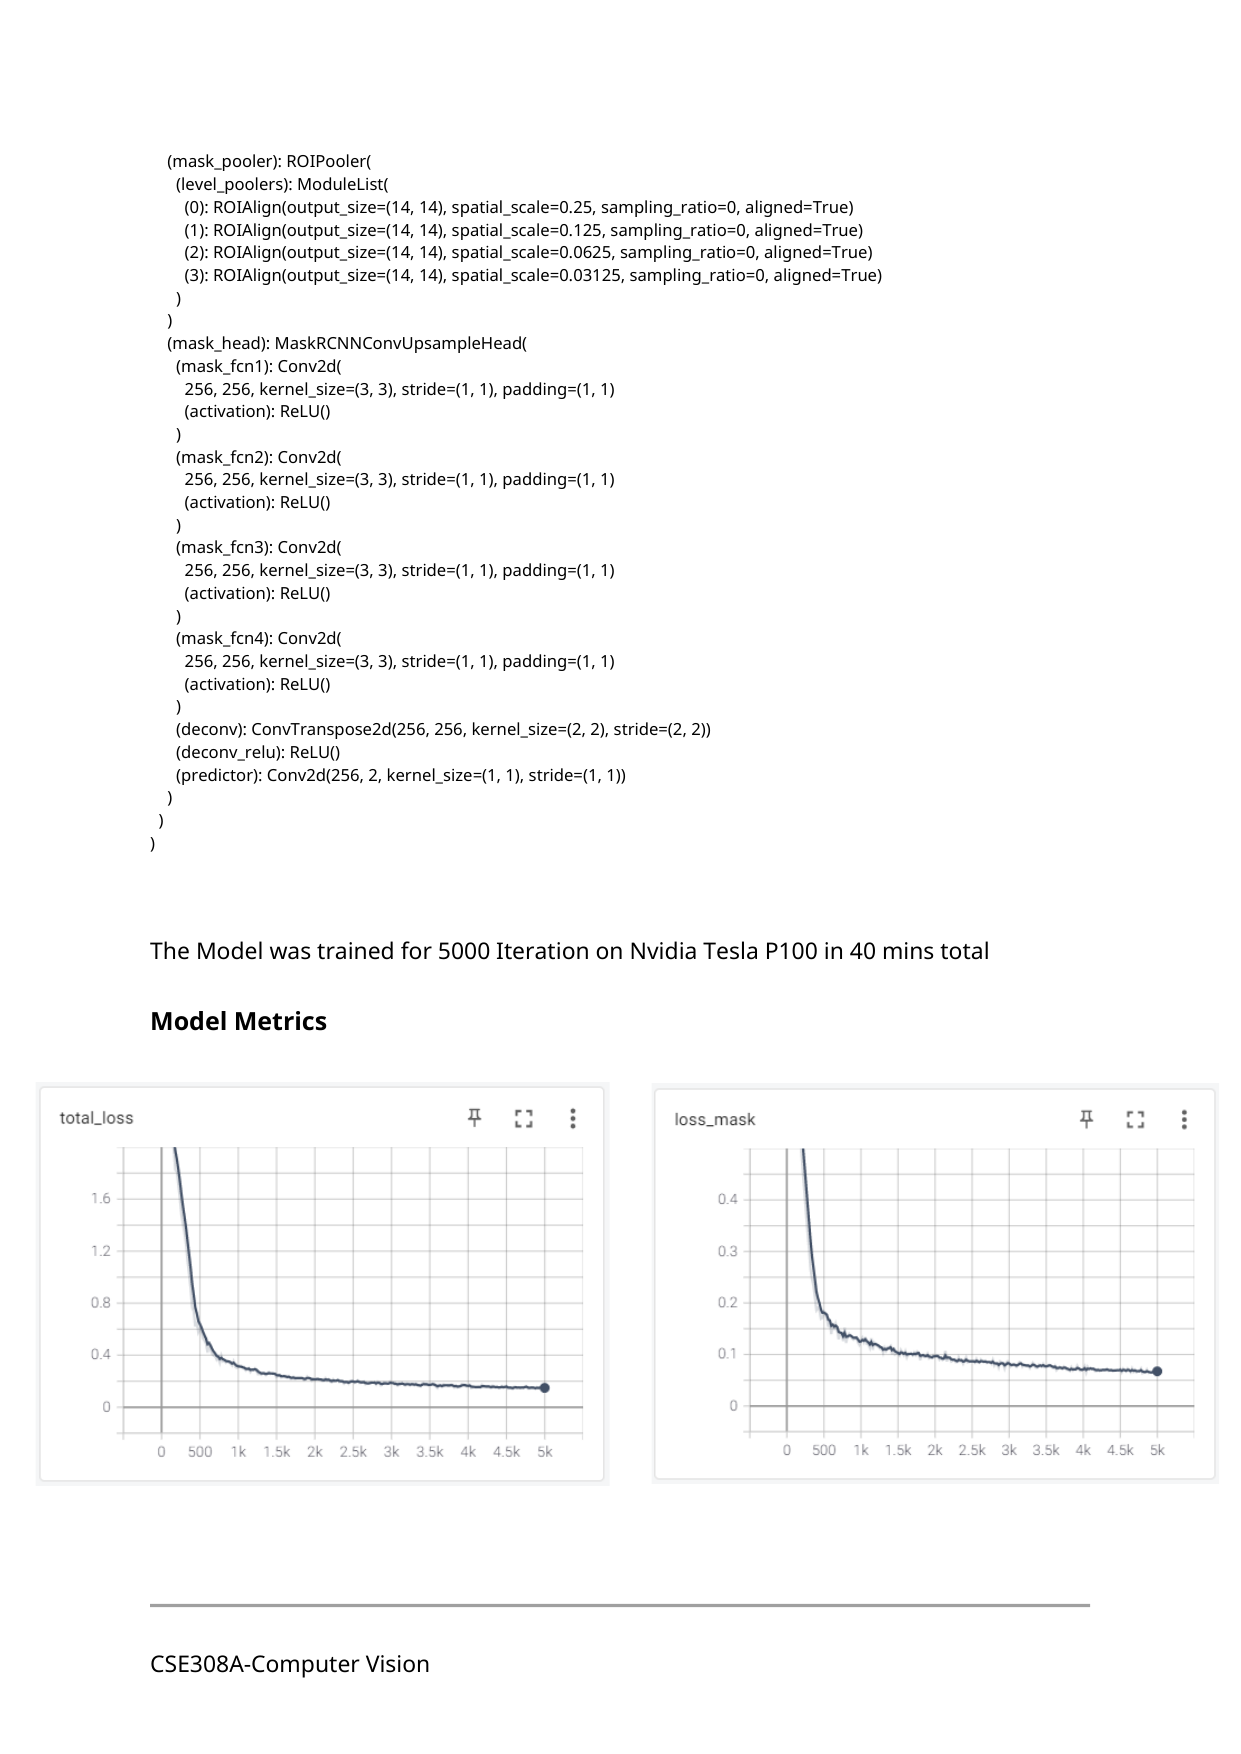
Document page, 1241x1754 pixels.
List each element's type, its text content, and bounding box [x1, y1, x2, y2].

text (mask_pooler): ROIPooler( [150, 150, 1090, 173]
text (mask_fcn4): Conv2d( [150, 627, 1090, 649]
text ) [150, 422, 1090, 445]
text (level_poolers): ModuleList( [150, 173, 1090, 195]
text 256, 256, kernel_size=(3, 3), stride=(1, 1), padding=(1, 1) [150, 559, 1090, 581]
text (activation): ReLU() [150, 491, 1090, 513]
picture [651, 1083, 1220, 1484]
text (3): ROIAlign(output_size=(14, 14), spatial_scale=0.03125, sampling_ratio=0, aligned=True) [150, 263, 1090, 286]
text (mask_head): MaskRCNNConvUpsampleHead( [150, 332, 1090, 354]
text 256, 256, kernel_size=(3, 3), stride=(1, 1), padding=(1, 1) [150, 649, 1090, 672]
text 256, 256, kernel_size=(3, 3), stride=(1, 1), padding=(1, 1) [150, 377, 1090, 400]
text 256, 256, kernel_size=(3, 3), stride=(1, 1), padding=(1, 1) [150, 468, 1090, 491]
text The Model was trained for 5000 Iteration on Nvidia Tesla P100 in 40 mins total [150, 935, 1090, 966]
text (predictor): Conv2d(256, 2, kernel_size=(1, 1), stride=(1, 1)) [150, 763, 1090, 786]
text (2): ROIAlign(output_size=(14, 14), spatial_scale=0.0625, sampling_ratio=0, aligned=True) [150, 241, 1090, 263]
text ) [150, 695, 1090, 718]
text (mask_fcn1): Conv2d( [150, 354, 1090, 377]
text (0): ROIAlign(output_size=(14, 14), spatial_scale=0.25, sampling_ratio=0, aligned=True) [150, 195, 1090, 218]
text ) [150, 309, 1090, 332]
text (deconv_relu): ReLU() [150, 740, 1090, 763]
text (deconv): ConvTranspose2d(256, 256, kernel_size=(2, 2), stride=(2, 2)) [150, 718, 1090, 740]
text ) [150, 831, 1090, 854]
text (1): ROIAlign(output_size=(14, 14), spatial_scale=0.125, sampling_ratio=0, aligned=True) [150, 218, 1090, 241]
text (activation): ReLU() [150, 672, 1090, 695]
text ) [150, 286, 1090, 309]
text (mask_fcn3): Conv2d( [150, 536, 1090, 559]
picture [35, 1082, 610, 1486]
table_header [13, 1076, 632, 1492]
text (activation): ReLU() [150, 581, 1090, 604]
text (mask_fcn2): Conv2d( [150, 445, 1090, 468]
table_header [632, 1076, 1239, 1492]
text ) [150, 604, 1090, 627]
text ) [150, 808, 1090, 831]
subtitle Model Metrics [150, 1004, 1090, 1038]
text (activation): ReLU() [150, 400, 1090, 422]
text ) [150, 513, 1090, 536]
text ) [150, 786, 1090, 808]
